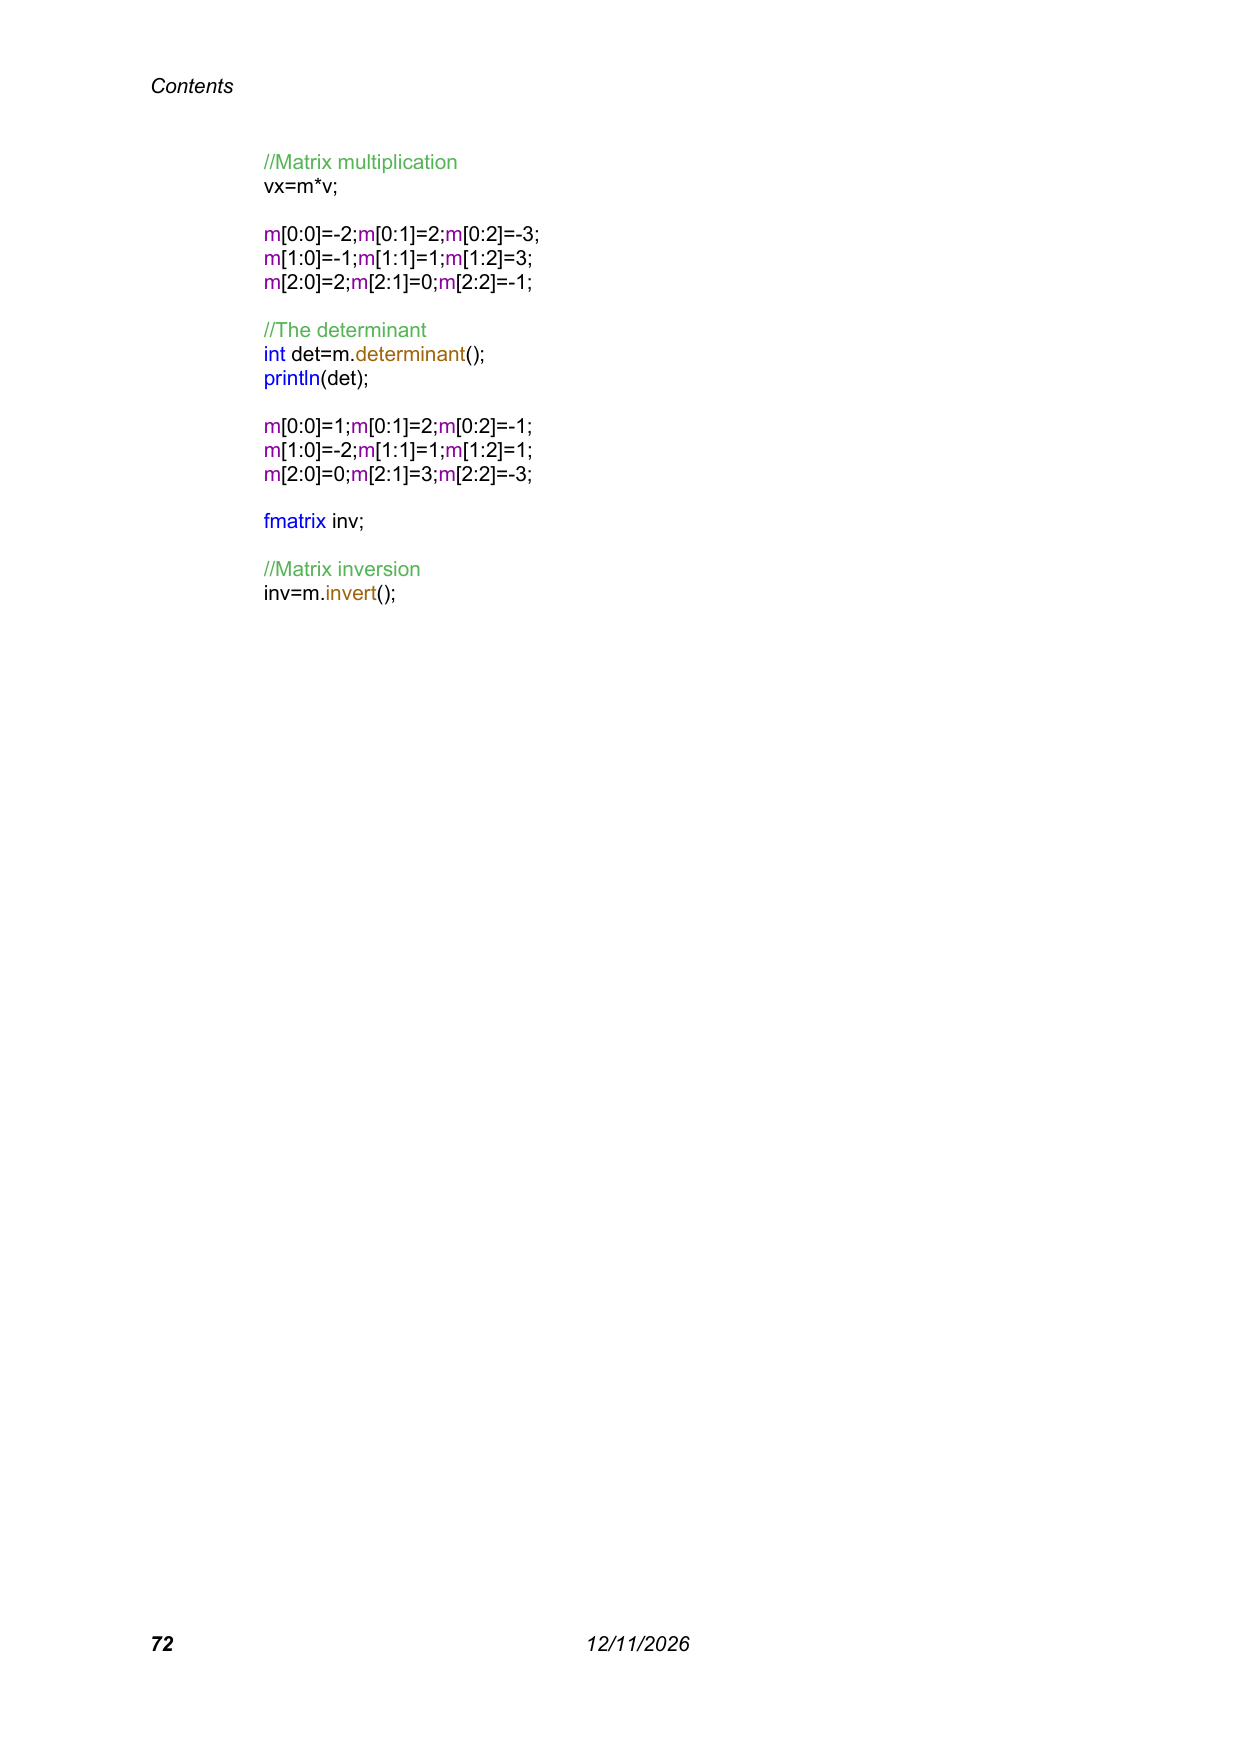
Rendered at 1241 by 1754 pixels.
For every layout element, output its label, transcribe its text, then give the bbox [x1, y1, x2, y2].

text //The determinant [263, 318, 1090, 342]
text m[1:0]=-1;m[1:1]=1;m[1:2]=3; [263, 246, 1090, 270]
text inv=m.invert(); [263, 581, 1090, 605]
text m[2:0]=2;m[2:1]=0;m[2:2]=-1; [263, 270, 1090, 294]
text //Matrix inversion [263, 557, 1090, 581]
text fmatrix inv; [263, 509, 1090, 533]
text //Matrix multiplication [263, 150, 1090, 174]
text m[2:0]=0;m[2:1]=3;m[2:2]=-3; [263, 461, 1090, 485]
text vx=m*v; [263, 174, 1090, 198]
text int det=m.determinant(); [263, 342, 1090, 366]
text println(det); [263, 366, 1090, 389]
text m[0:0]=-2;m[0:1]=2;m[0:2]=-3; [263, 222, 1090, 246]
text m[1:0]=-2;m[1:1]=1;m[1:2]=1; [263, 437, 1090, 461]
text m[0:0]=1;m[0:1]=2;m[0:2]=-1; [263, 413, 1090, 437]
